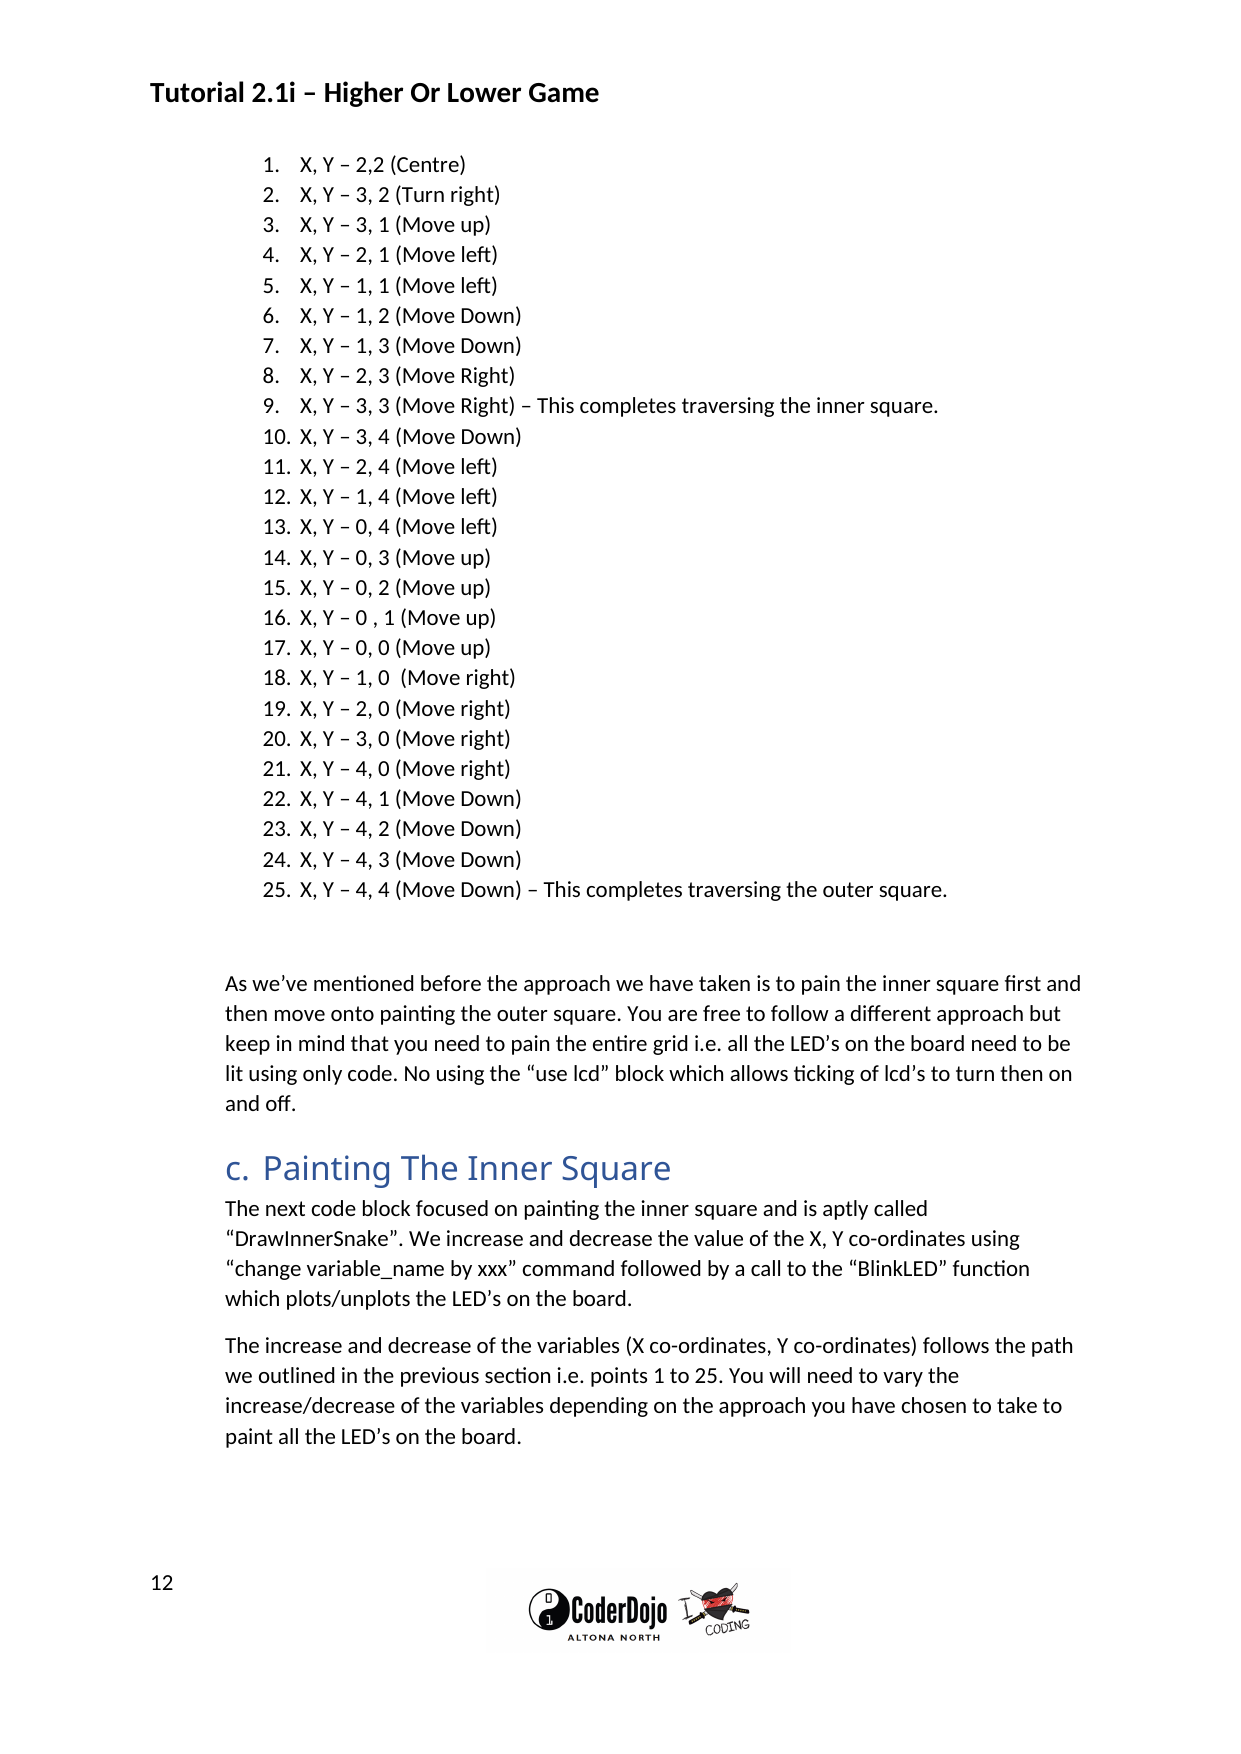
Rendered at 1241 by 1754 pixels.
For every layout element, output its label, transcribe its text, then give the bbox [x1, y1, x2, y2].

list X, Y – 2, 3 (Move Right) [262, 361, 1090, 389]
list X, Y – 4, 2 (Move Down) [262, 814, 1090, 843]
list X, Y – 0, 2 (Move up) [262, 573, 1090, 601]
list X, Y – 4, 4 (Move Down) – This completes traversing the outer square. [262, 875, 1090, 903]
list X, Y – 2, 4 (Move left) [262, 452, 1090, 480]
list X, Y – 4, 0 (Move right) [262, 754, 1090, 782]
list X, Y – 1, 0 (Move right) [262, 663, 1090, 692]
list X, Y – 4, 1 (Move Down) [262, 784, 1090, 812]
list X, Y – 0, 4 (Move left) [262, 512, 1090, 541]
list X, Y – 2, 1 (Move left) [262, 241, 1090, 269]
text The increase and decrease of the variables (X co-ordinates, Y co-ordinates) follows the path we outlined in the previous section i.e. points 1 to 25. You will need to vary the increase/decrease of the variables depending on the approach you have chosen to take to paint all the LED’s on the board. [225, 1331, 1090, 1450]
list X, Y – 1, 2 (Move Down) [262, 301, 1090, 329]
list X, Y – 2,2 (Centre) [262, 150, 1090, 178]
list X, Y – 4, 3 (Move Down) [262, 845, 1090, 873]
list X, Y – 3, 1 (Move up) [262, 210, 1090, 238]
list X, Y – 0, 3 (Move up) [262, 543, 1090, 571]
text As we’ve mentioned before the approach we have taken is to pain the inner square first and then move onto painting the outer square. You are free to follow a different approach but keep in mind that you need to pain the entire grid i.e. all the LED’s on the board need to be lit using only code. No using the “use lcd” block which allows ticking of lcd’s to turn then on and off. [225, 969, 1090, 1118]
list X, Y – 1, 4 (Move left) [262, 482, 1090, 510]
picture [486, 1568, 792, 1653]
list X, Y – 0, 0 (Move up) [262, 633, 1090, 661]
list X, Y – 3, 3 (Move Right) – This completes traversing the inner square. [262, 392, 1090, 420]
list X, Y – 3, 4 (Move Down) [262, 422, 1090, 450]
list X, Y – 1, 1 (Move left) [262, 271, 1090, 299]
list X, Y – 1, 3 (Move Down) [262, 331, 1090, 359]
list X, Y – 3, 2 (Turn right) [262, 180, 1090, 208]
list X, Y – 0 , 1 (Move up) [262, 603, 1090, 631]
list X, Y – 3, 0 (Move right) [262, 724, 1090, 752]
text The next code block focused on painting the inner square and is aptly called “DrawInnerSnake”. We increase and decrease the value of the X, Y co-ordinates using “change variable_name by xxx” command followed by a call to the “BlinkLED” function which plots/unplots the LED’s on the board. [225, 1194, 1090, 1312]
subtitle Painting The Inner Square [225, 1145, 1090, 1190]
list X, Y – 2, 0 (Move right) [262, 694, 1090, 722]
